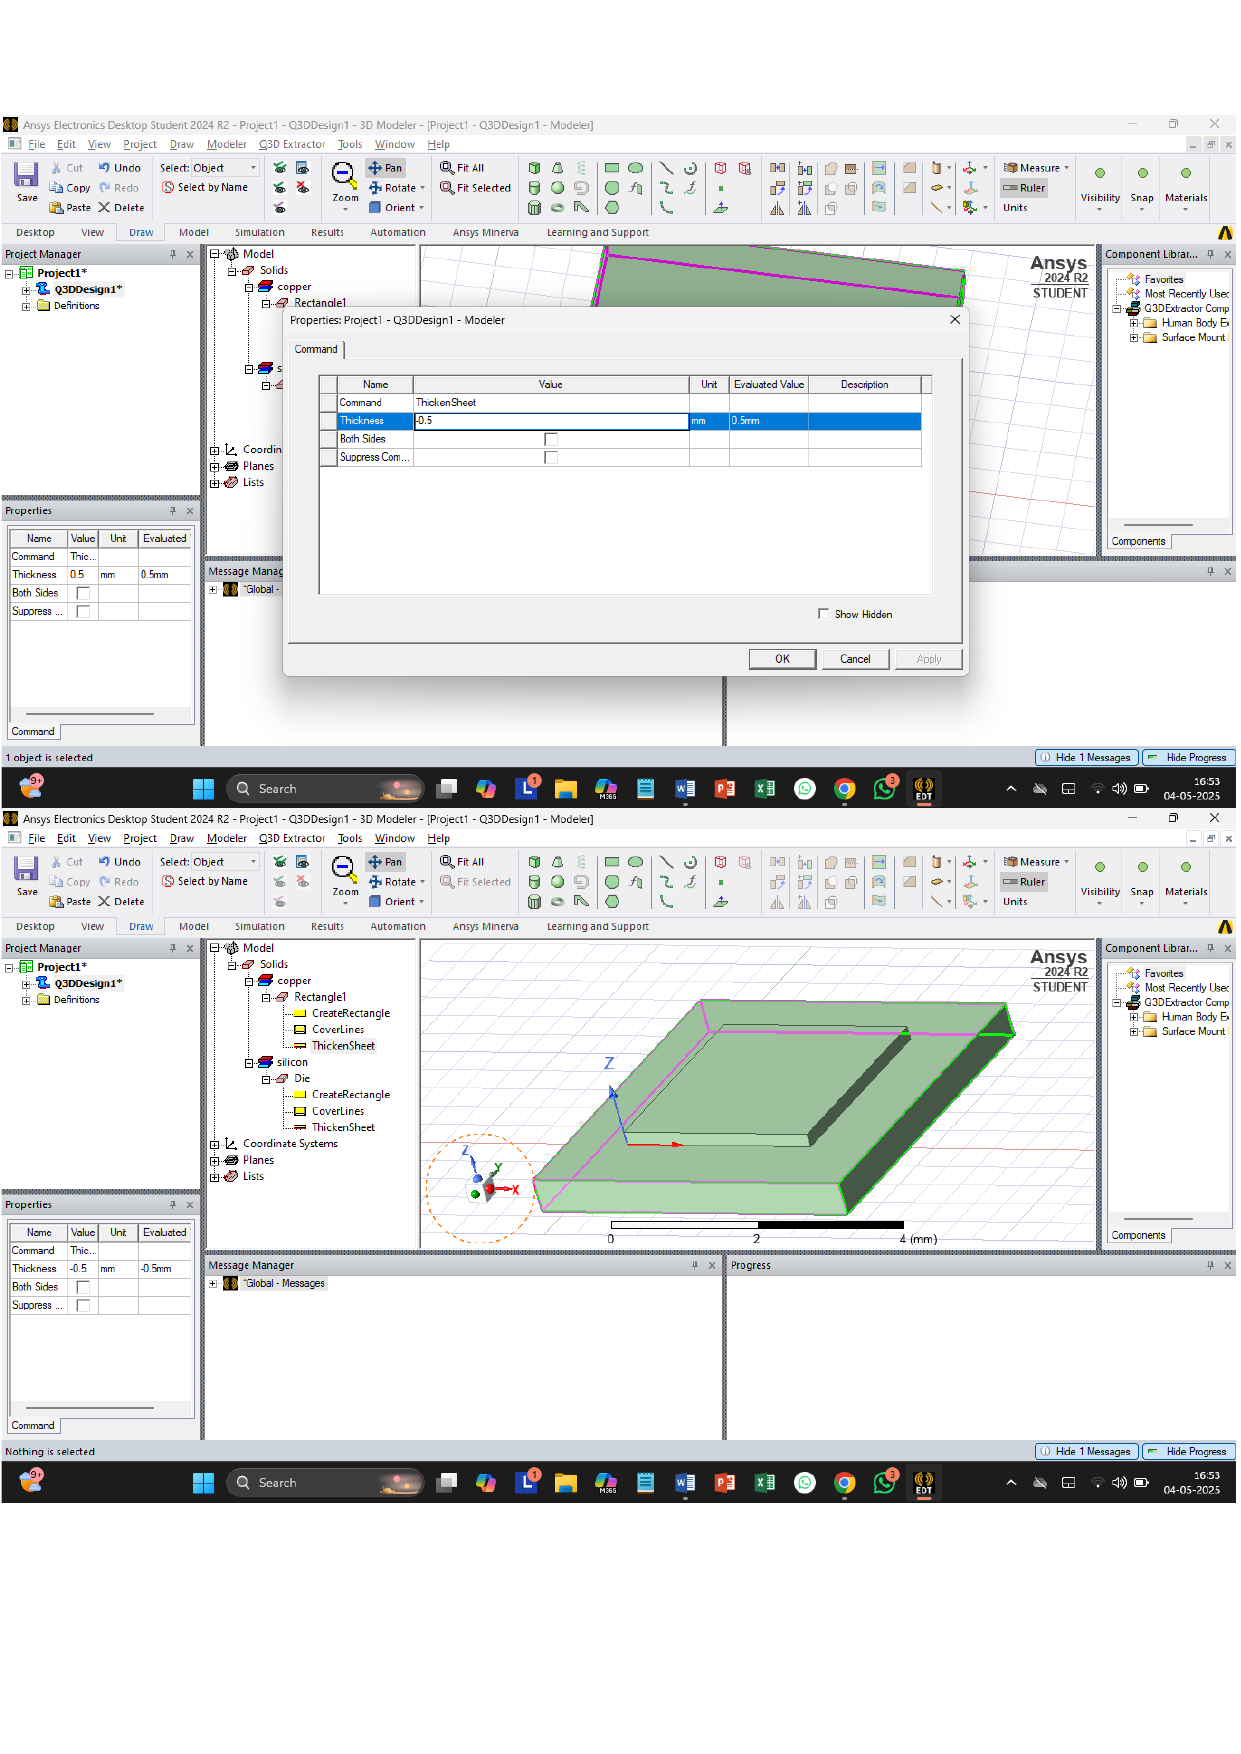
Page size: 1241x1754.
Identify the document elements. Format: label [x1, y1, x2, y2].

picture [1, 115, 1236, 1503]
